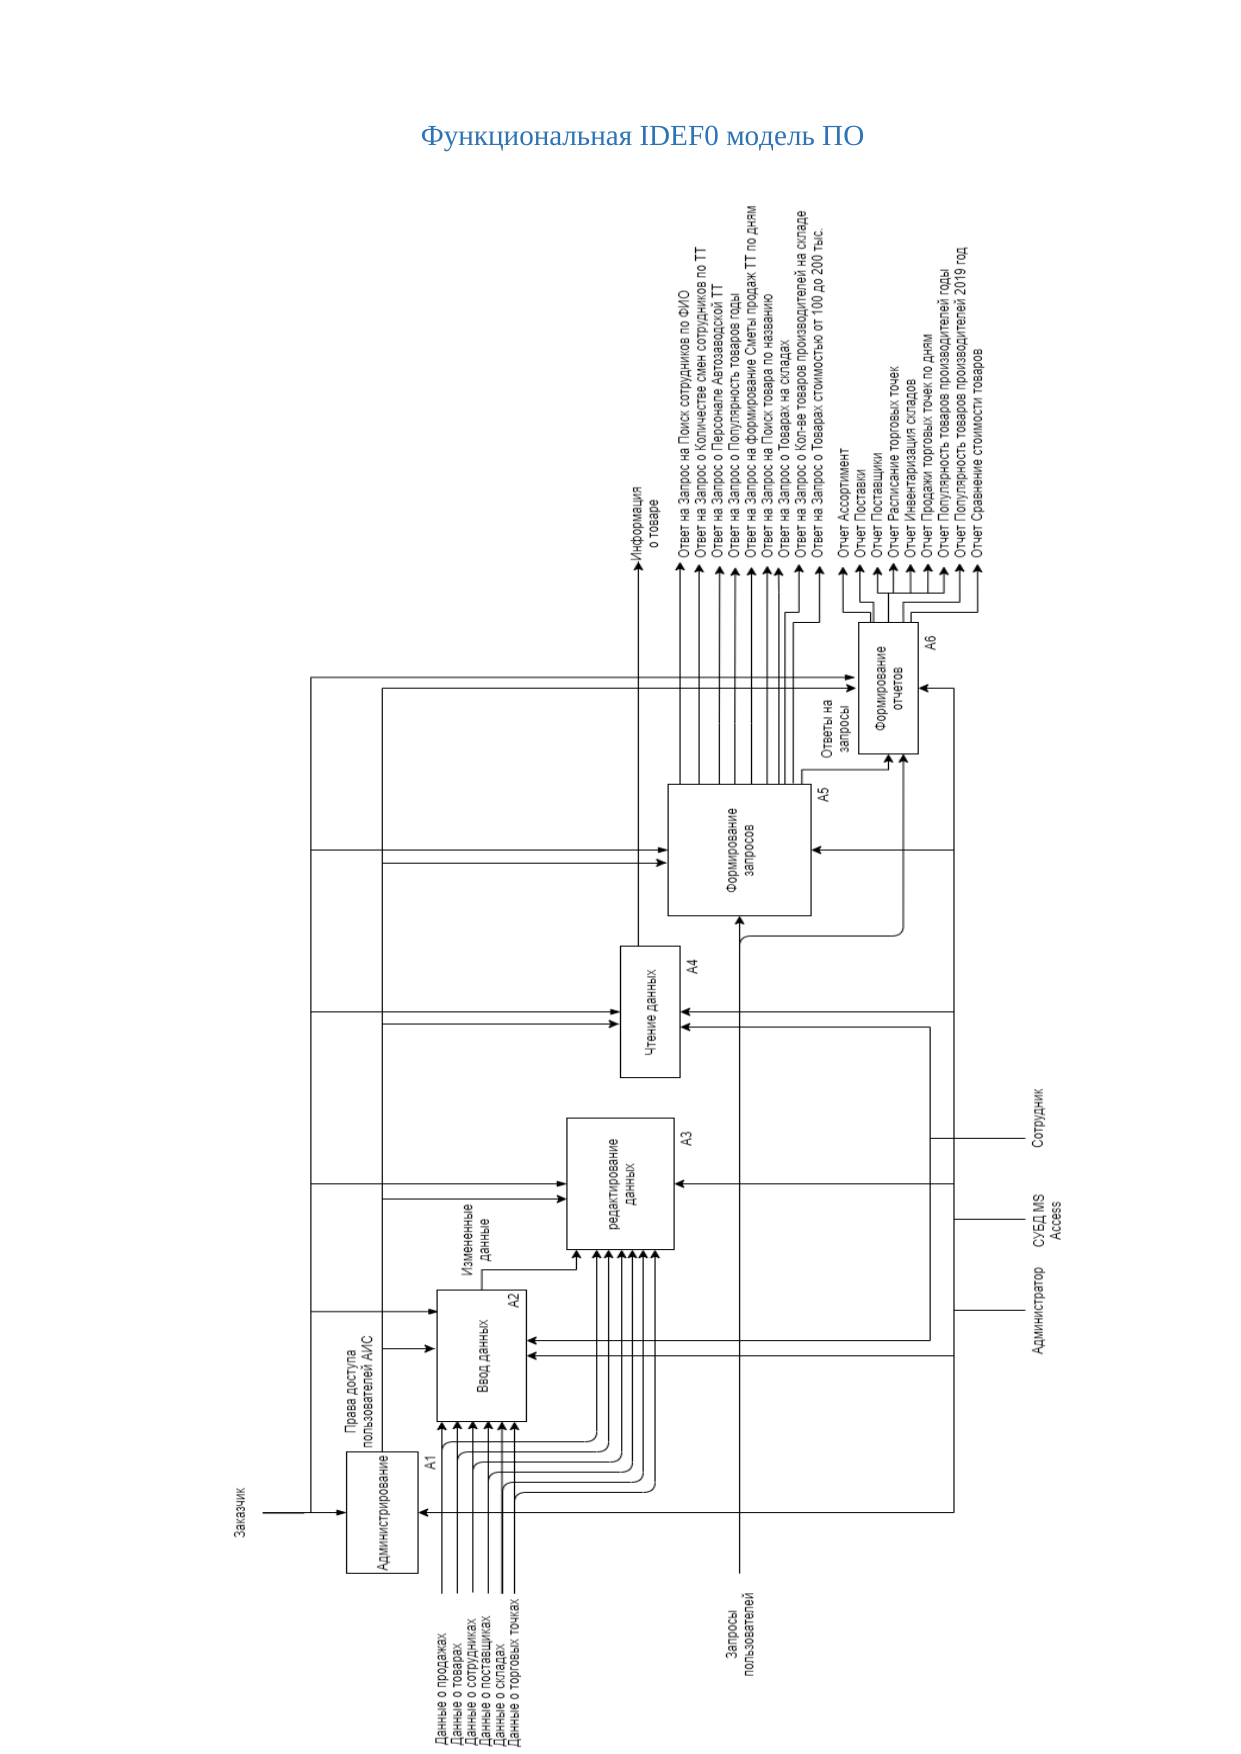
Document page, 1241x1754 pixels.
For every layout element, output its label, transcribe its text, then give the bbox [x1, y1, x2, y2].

picture [227, 189, 1069, 1754]
text Функциональная IDEF0 модель ПО [133, 118, 1152, 152]
